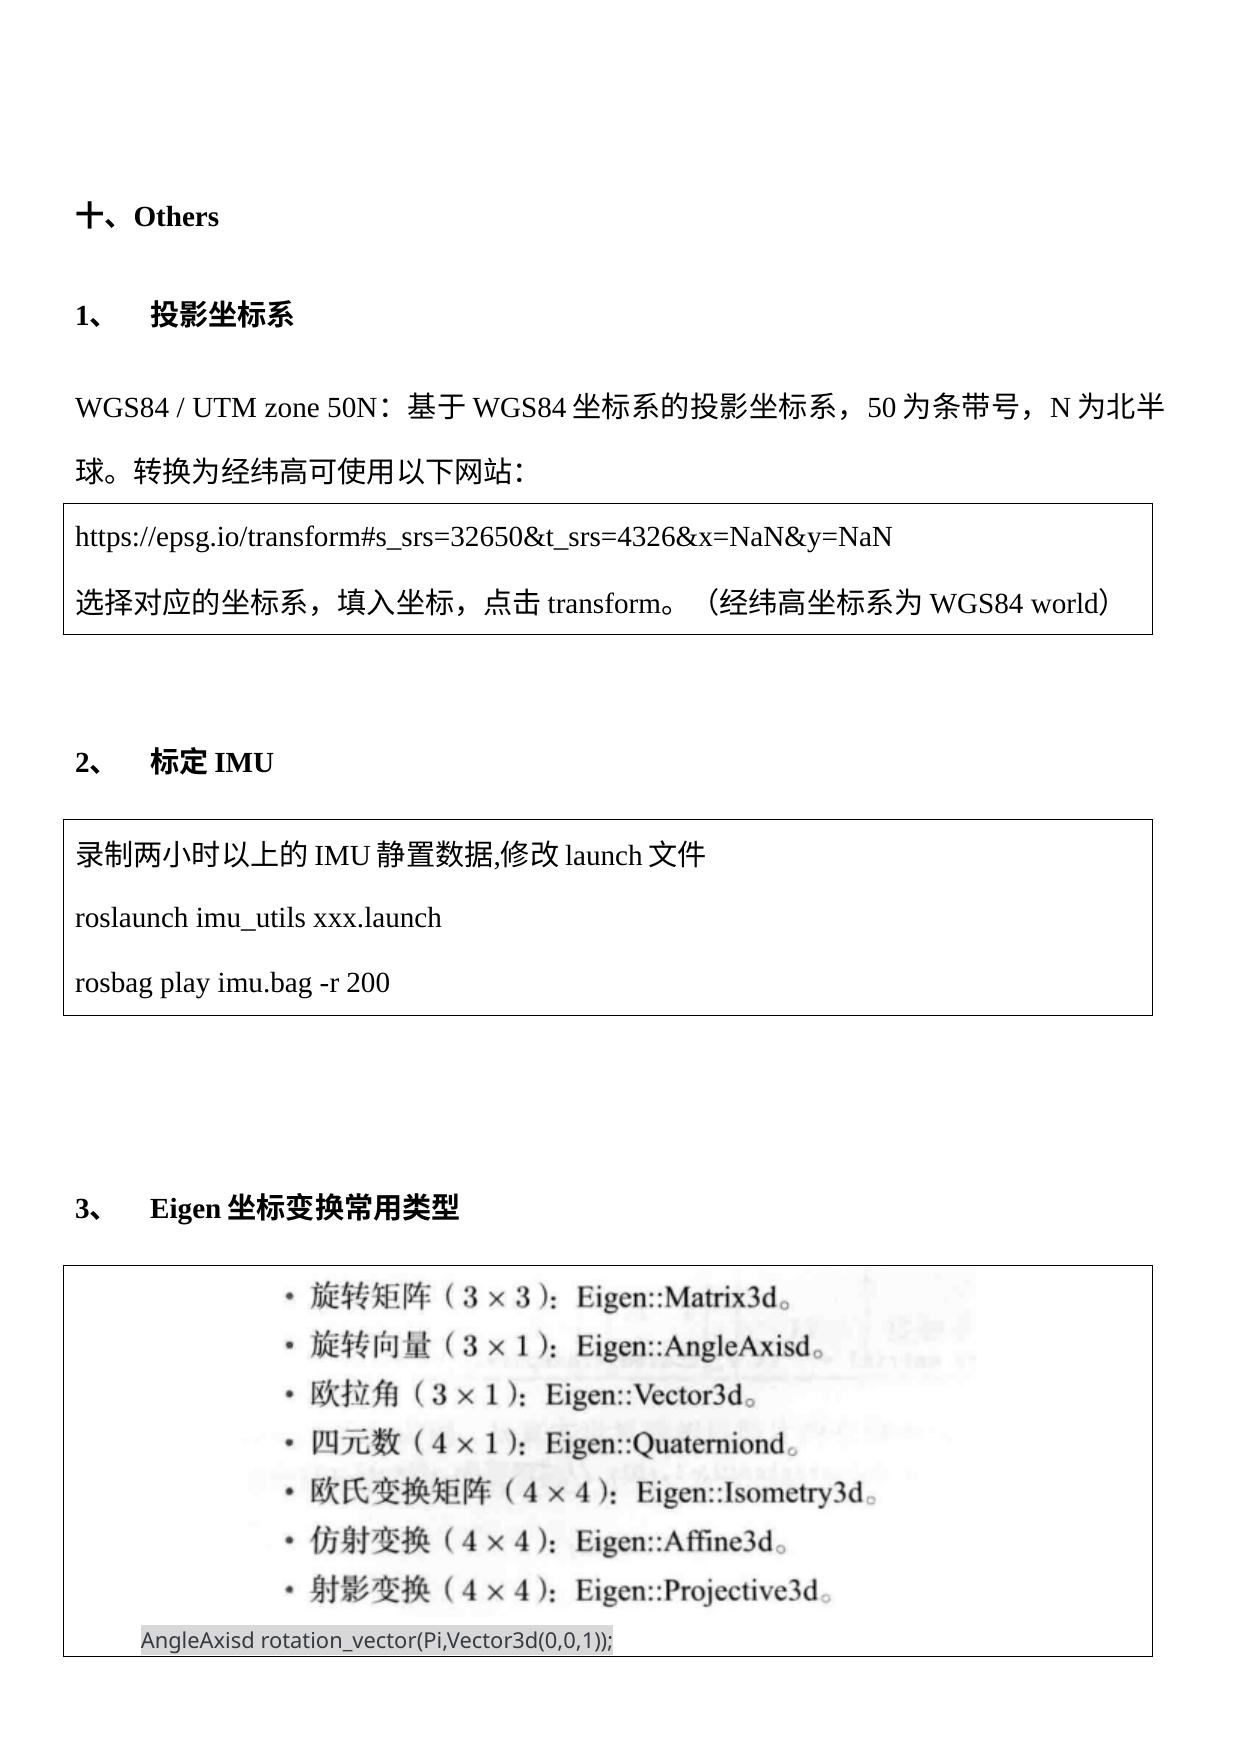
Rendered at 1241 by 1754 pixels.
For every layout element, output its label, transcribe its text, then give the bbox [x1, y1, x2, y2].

subtitle Eigen坐标变换常用类型 [75, 1173, 1165, 1238]
subtitle 十、Others [75, 181, 1165, 246]
subtitle 投影坐标系 [75, 281, 1165, 346]
table_header 录制两小时以上的IMU静置数据,修改launch文件 roslaunch imu_utils xxx.launch rosbag play imu.bag -r 200 [64, 820, 1152, 1015]
picture [240, 1266, 977, 1617]
text WGS84 / UTM zone 50N：基于WGS84坐标系的投影坐标系，50为条带号，N为北半球。转换为经纬高可使用以下网站： [75, 373, 1165, 503]
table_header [64, 1266, 1152, 1656]
subtitle 标定IMU [75, 727, 1165, 792]
table_header https://epsg.io/transform#s_srs=32650&t_srs=4326&x=NaN&y=NaN 选择对应的坐标系，填入坐标，点击transform。（经纬高坐标系为WGS84 world） [64, 504, 1152, 634]
